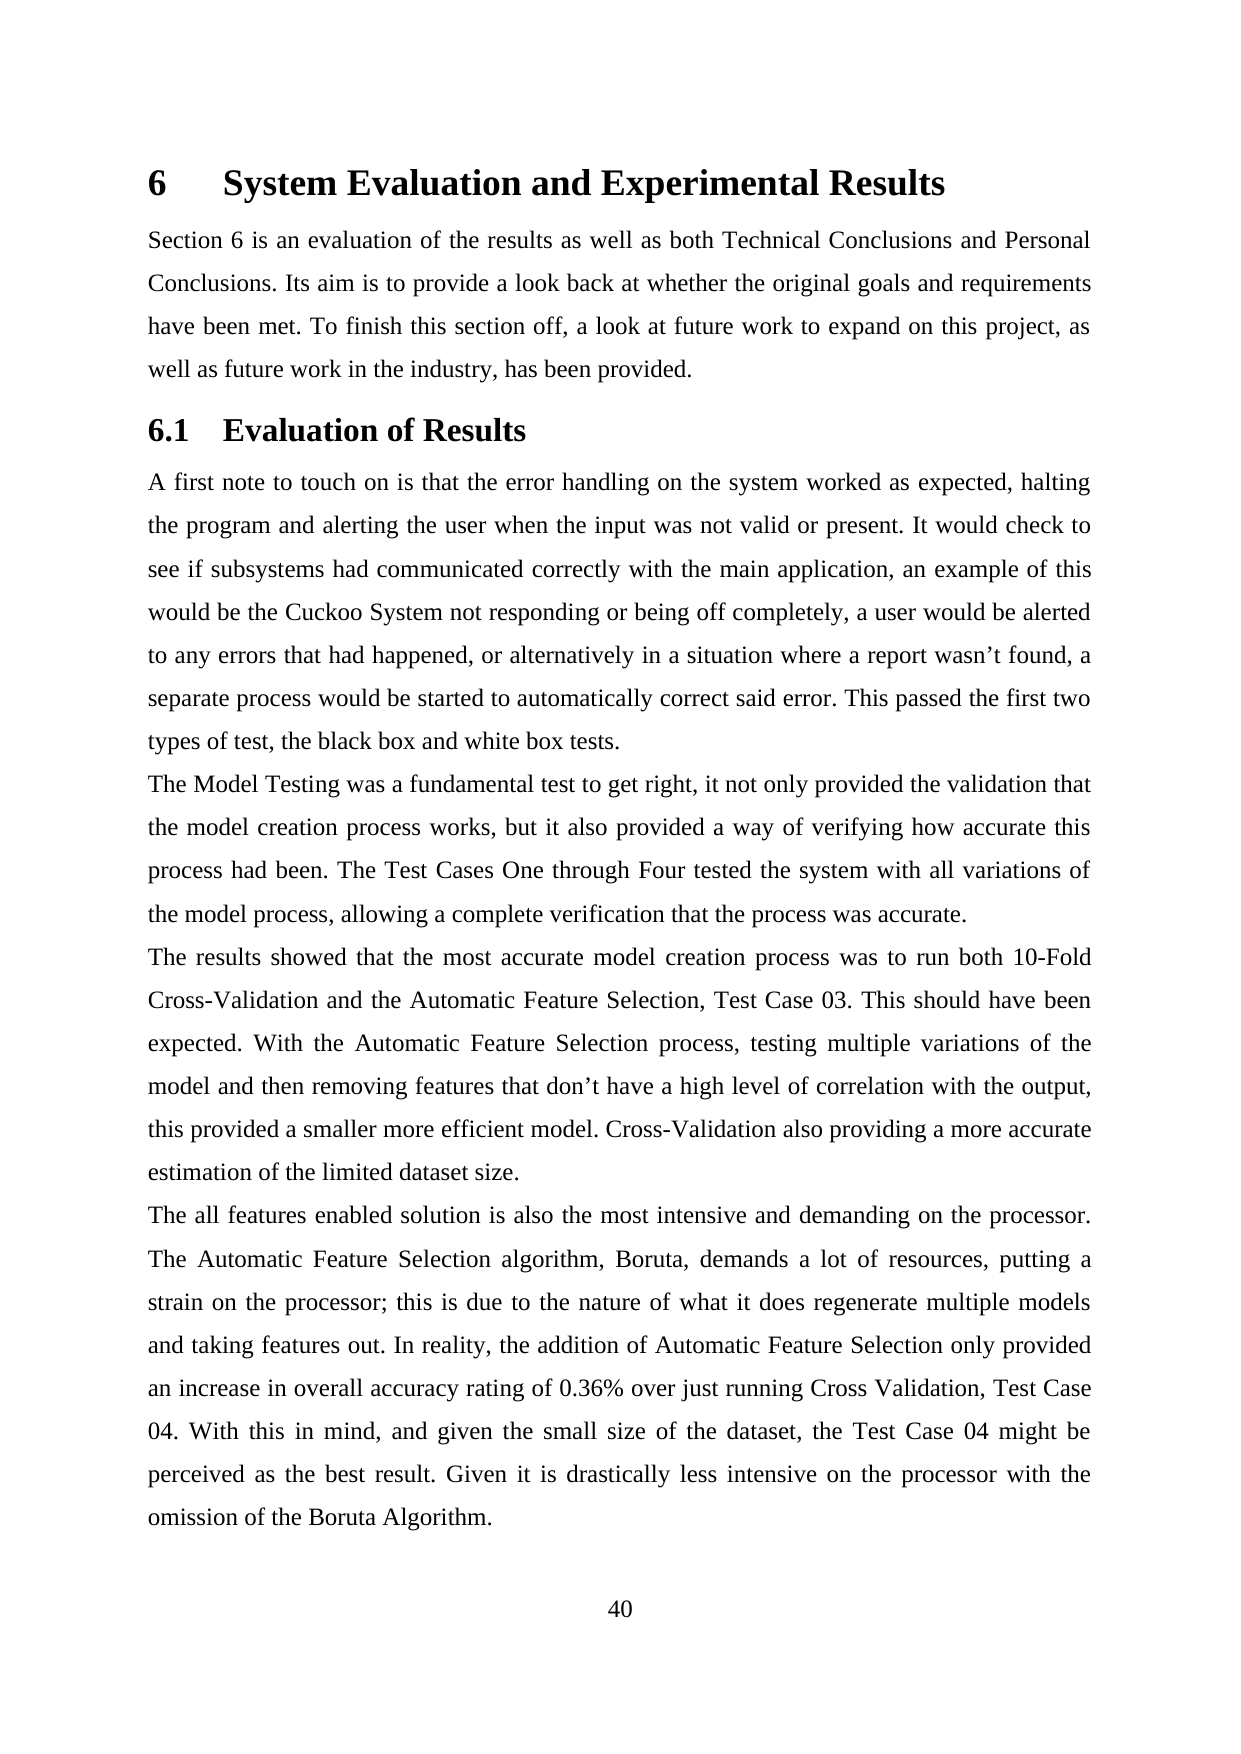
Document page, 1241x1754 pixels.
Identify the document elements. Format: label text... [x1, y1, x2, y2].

subtitle Evaluation of Results [148, 410, 1092, 448]
subtitle System Evaluation and Experimental Results [148, 160, 1092, 203]
text A first note to touch on is that the error handling on the system worked as expected, halting the program and alerting the user when the input was not valid or present. It would check to see if subsystems had communicated correctly with the main application, an example of this would be the Cuckoo System not responding or being off completely, a user would be alerted to any errors that had happened, or alternatively in a situation where a report wasn’t found, a separate process would be started to automatically correct said error. This passed the first two types of test, the black box and white box tests. [148, 467, 1092, 755]
text The all features enabled solution is also the most intensive and demanding on the processor. The Automatic Feature Selection algorithm, Boruta, demands a lot of resources, putting a strain on the processor; this is due to the nature of what it does regenerate multiple models and taking features out. In reality, the addition of Automatic Feature Selection only provided an increase in overall accuracy rating of 0.36% over just running Cross Validation, Test Case 04. With this in mind, and given the small size of the dataset, the Test Case 04 might be perceived as the best result. Given it is drastically less intensive on the processor with the omission of the Boruta Algorithm. [148, 1201, 1092, 1531]
text Section 6 is an evaluation of the results as well as both Technical Conclusions and Personal Conclusions. Its aim is to provide a look back at whether the original goals and requirements have been met. To finish this section off, a look at future work to expand on this project, as well as future work in the industry, has been provided. [148, 225, 1092, 383]
text The results showed that the most accurate model creation process was to run both 10-Fold Cross-Validation and the Automatic Feature Selection, Test Case 03. This should have been expected. With the Automatic Feature Selection process, testing multiple variations of the model and then removing features that don’t have a high level of correlation with the output, this provided a smaller more efficient model. Cross-Validation also providing a more accurate estimation of the limited dataset size. [148, 942, 1092, 1186]
text The Model Testing was a fundamental test to get right, it not only provided the validation that the model creation process works, but it also provided a way of verifying how accurate this process had been. The Test Cases One through Four tested the system with all variations of the model process, allowing a complete verification that the process was accurate. [148, 769, 1092, 927]
